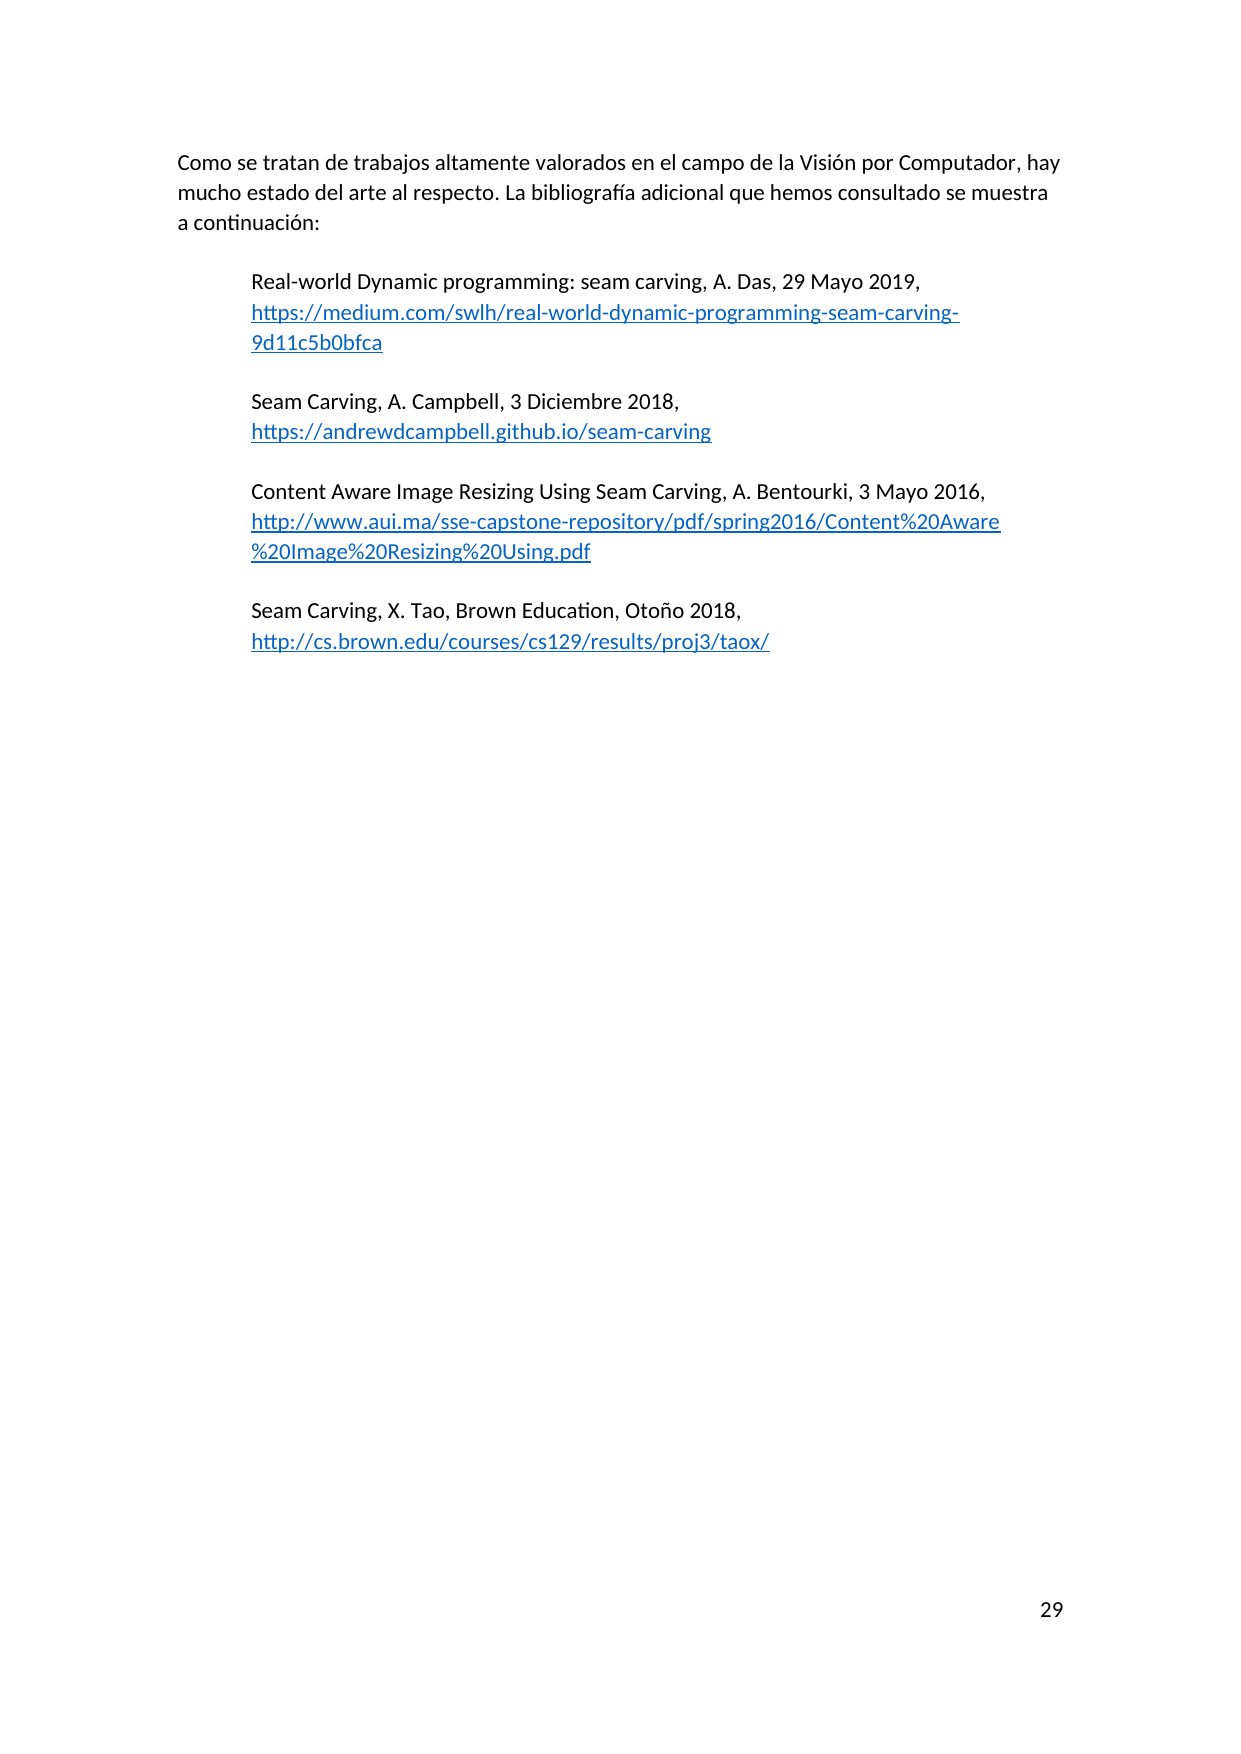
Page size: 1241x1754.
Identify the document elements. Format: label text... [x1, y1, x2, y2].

text Como se tratan de trabajos altamente valorados en el campo de la Visión por Computador, hay mucho estado del arte al respecto. La bibliografía adicional que hemos consultado se muestra a continuación: [177, 148, 1063, 236]
text Seam Carving, X. Tao, Brown Education, Otoño 2018, http://cs.brown.edu/courses/cs129/results/proj3/taox/ [251, 597, 1063, 655]
text Seam Carving, A. Campbell, 3 Diciembre 2018, https://andrewdcampbell.github.io/seam-carving [251, 387, 1063, 445]
text Content Aware Image Resizing Using Seam Carving, A. Bentourki, 3 Mayo 2016, http://www.aui.ma/sse-capstone-repository/pdf/spring2016/Content%20Aware%20Image%20Resizing%20Using.pdf [251, 477, 1063, 565]
text Real-world Dynamic programming: seam carving, A. Das, 29 Mayo 2019, https://medium.com/swlh/real-world-dynamic-programming-seam-carving-9d11c5b0bfca [251, 267, 1063, 356]
